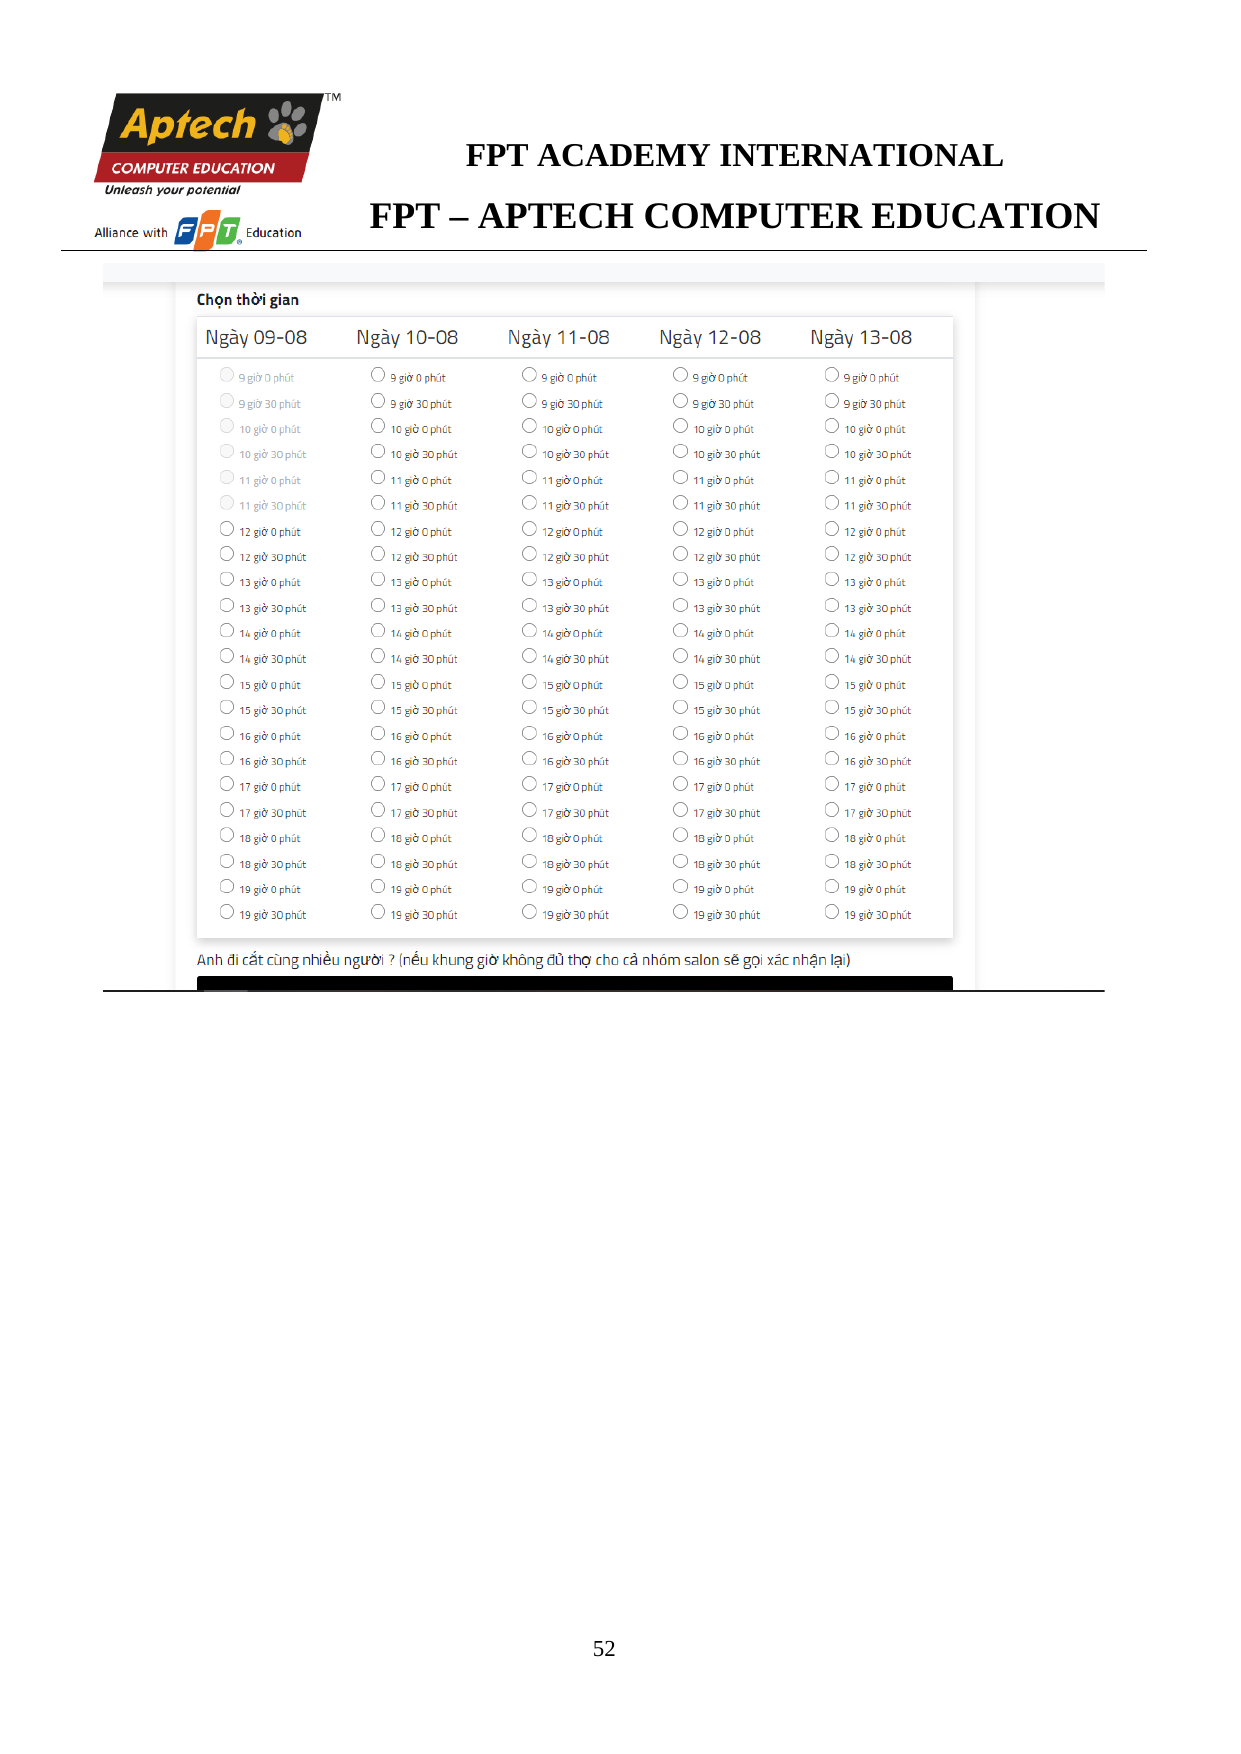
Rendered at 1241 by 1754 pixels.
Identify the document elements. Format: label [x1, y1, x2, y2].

picture [90, 251, 344, 256]
picture [90, 86, 344, 250]
picture [103, 263, 1105, 992]
